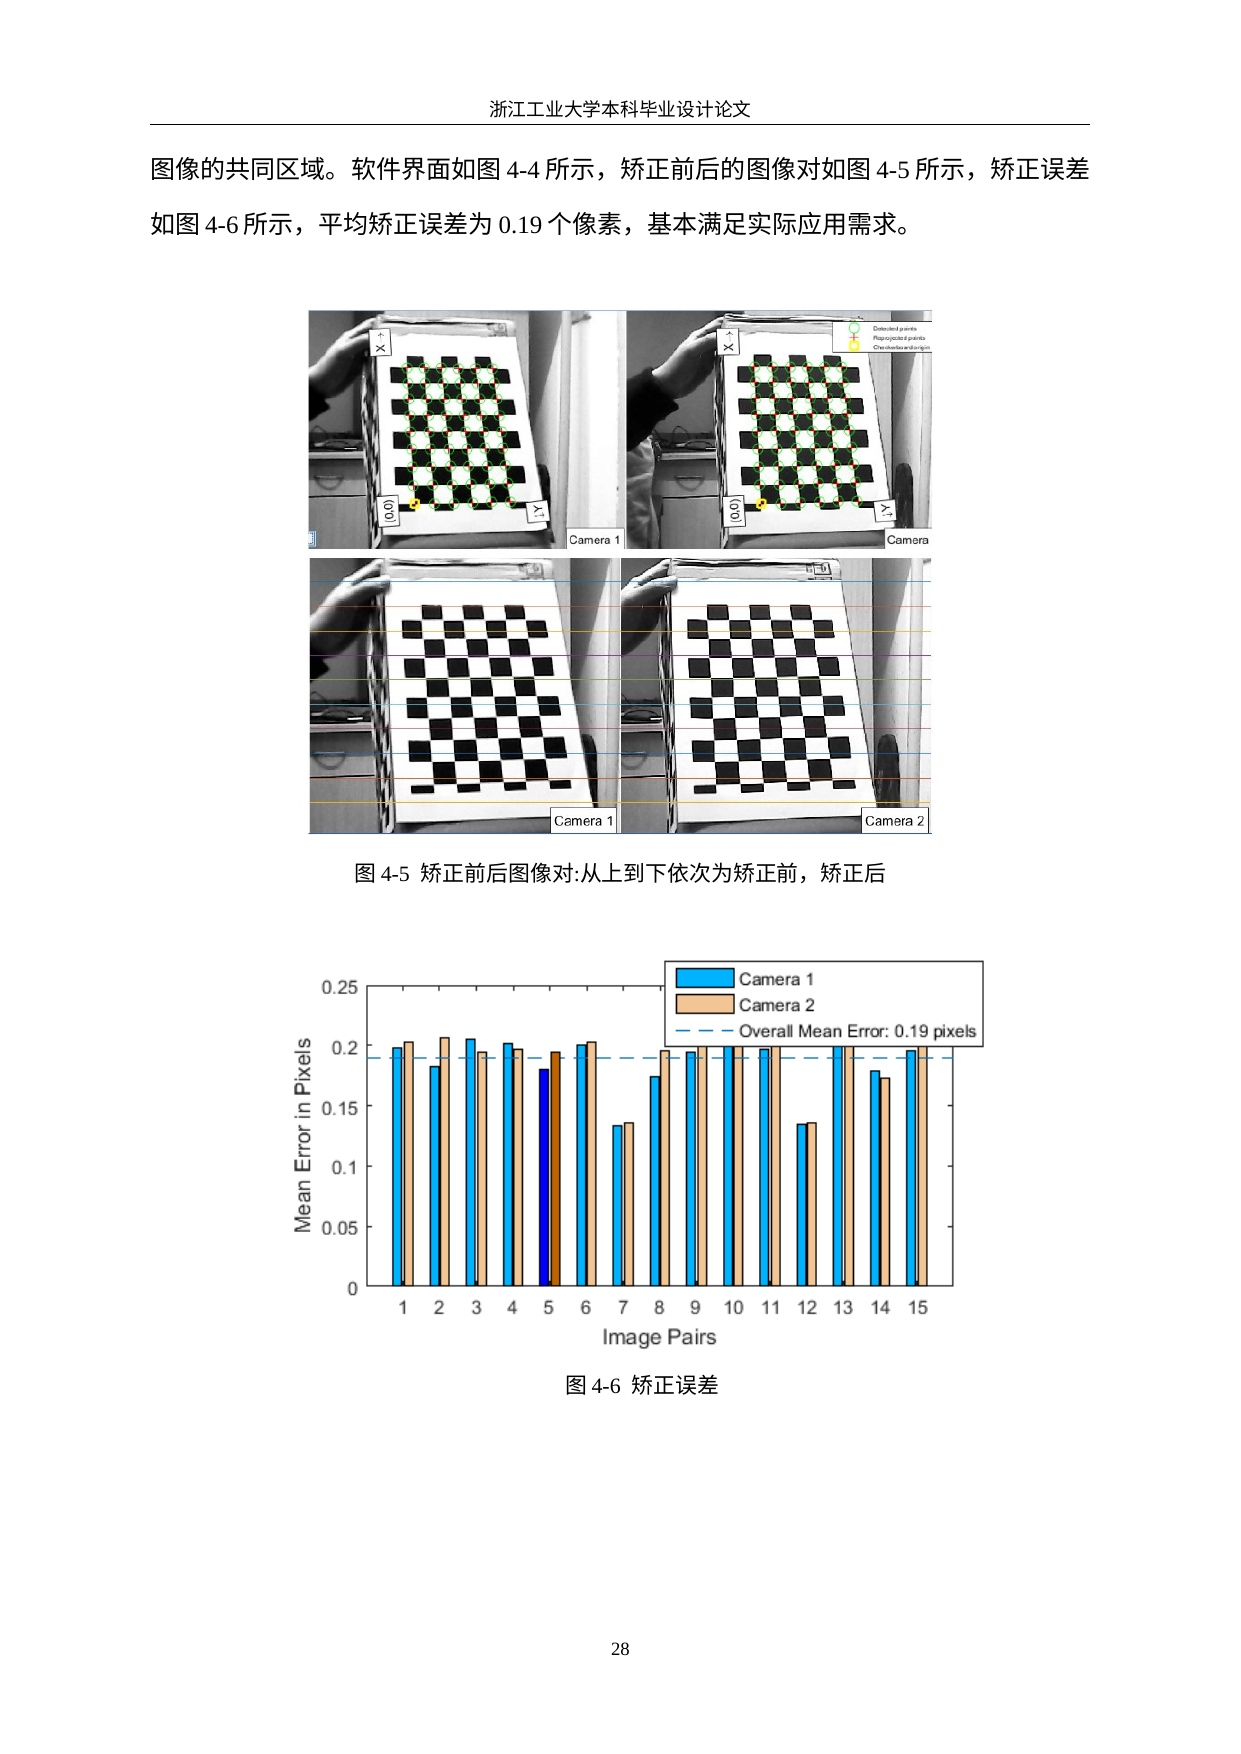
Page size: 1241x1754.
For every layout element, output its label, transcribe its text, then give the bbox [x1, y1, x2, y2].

picture [283, 958, 1007, 1356]
text 图4-5 矫正前后图像对:从上到下依次为矫正前，矫正后 [150, 856, 1090, 887]
picture [299, 301, 941, 844]
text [150, 150, 1090, 241]
text 图4-6 矫正误差 [150, 1368, 1090, 1400]
